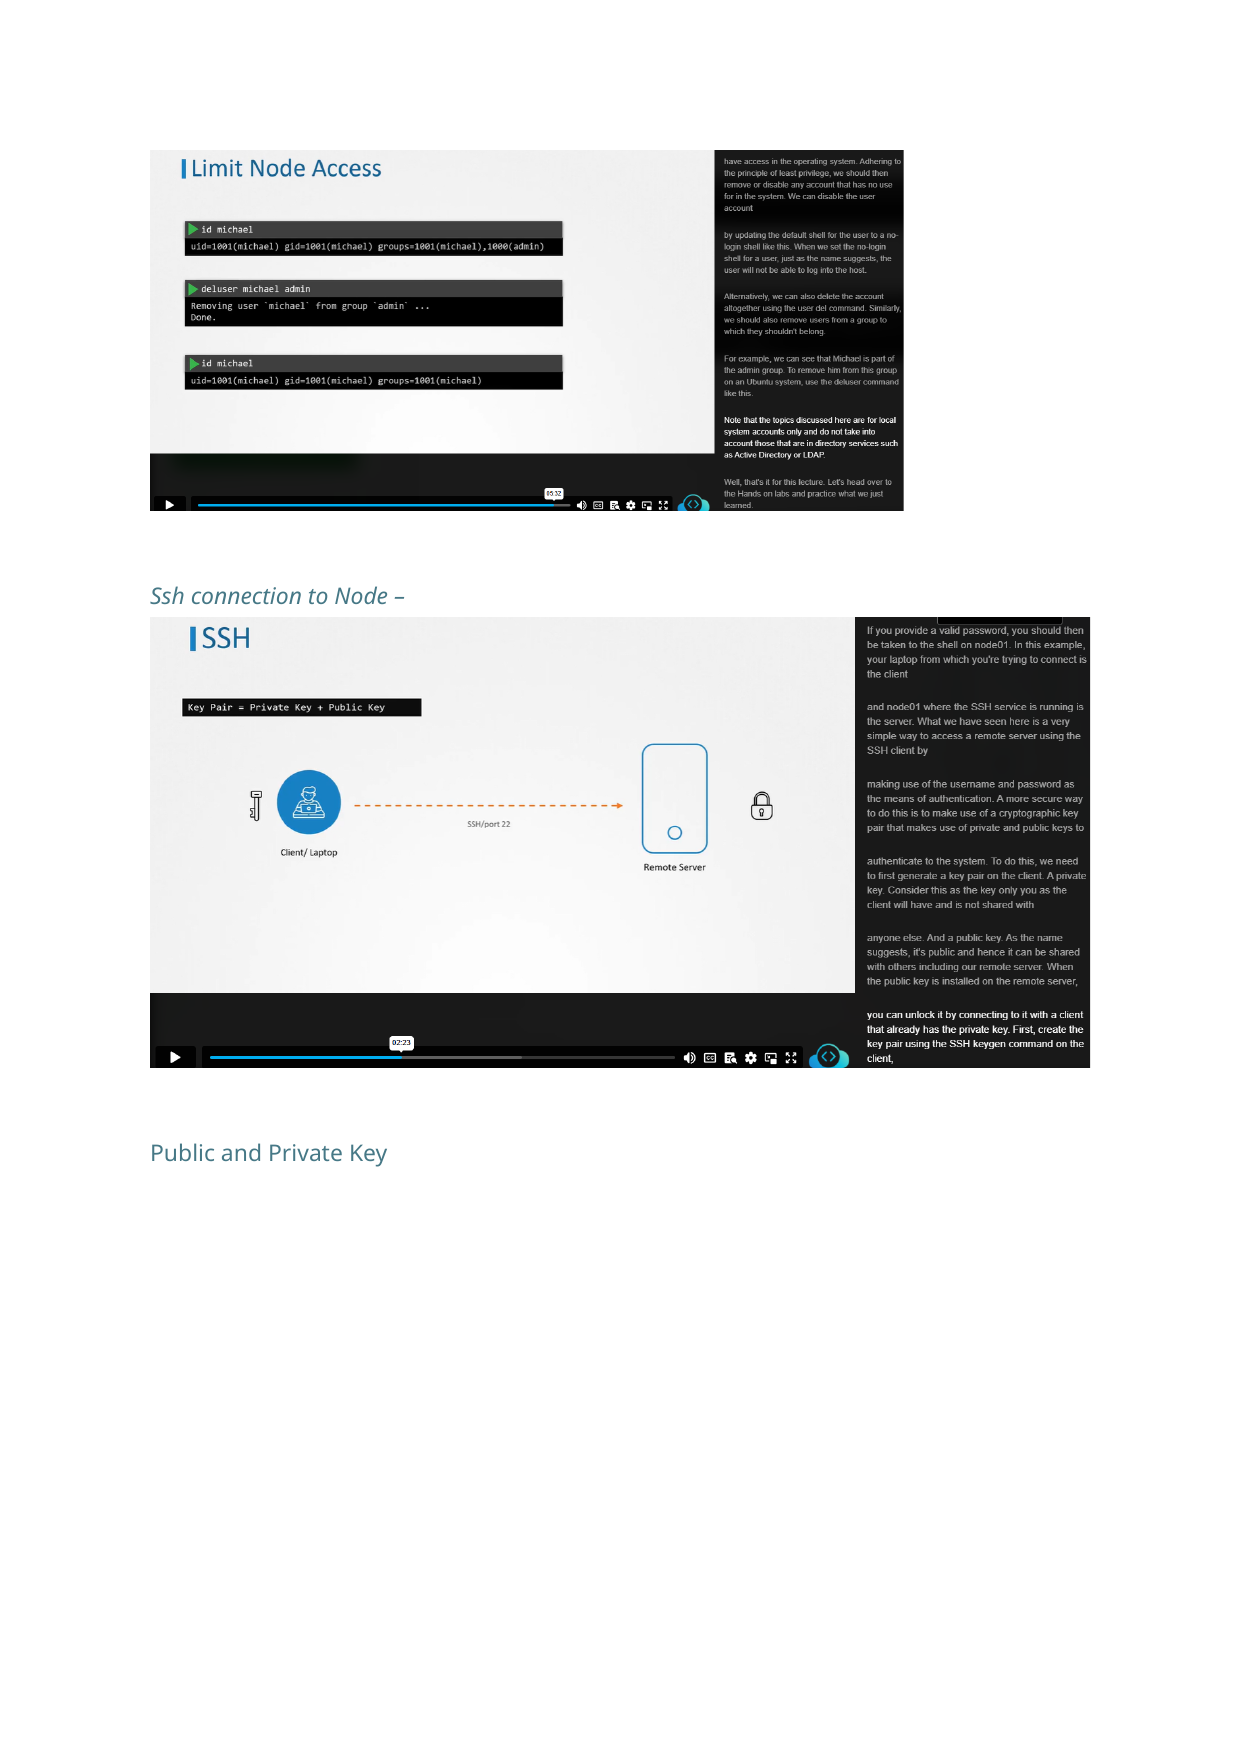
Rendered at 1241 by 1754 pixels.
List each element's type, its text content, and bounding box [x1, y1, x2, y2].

picture [150, 617, 1091, 1068]
text Public and Private Key [150, 1137, 1090, 1168]
subtitle Ssh connection to Node – [150, 580, 1090, 611]
picture [150, 150, 904, 511]
